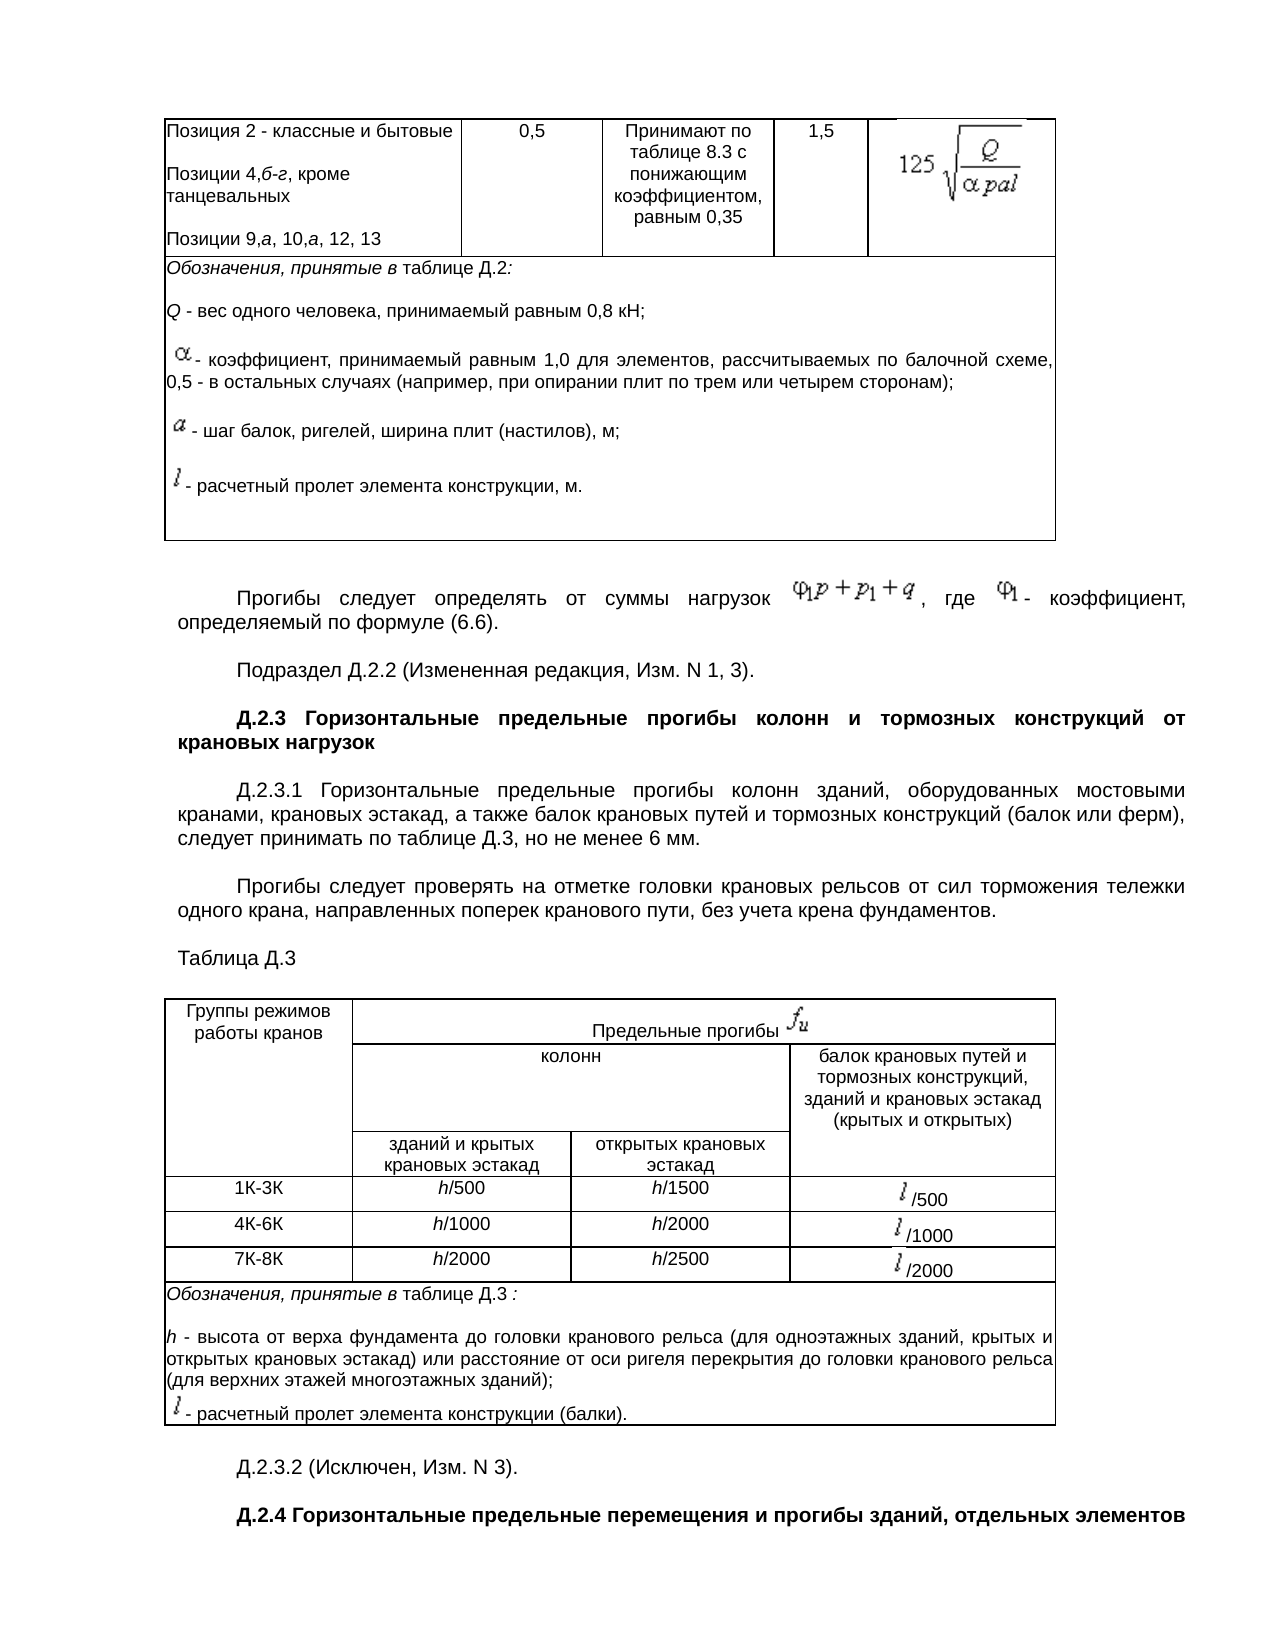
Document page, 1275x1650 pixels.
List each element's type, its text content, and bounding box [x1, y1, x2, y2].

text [177, 1502, 1186, 1526]
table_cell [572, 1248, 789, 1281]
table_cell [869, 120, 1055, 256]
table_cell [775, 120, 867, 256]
text Таблица Д.3 [177, 946, 1186, 969]
picture [897, 119, 1027, 206]
picture [892, 1247, 907, 1278]
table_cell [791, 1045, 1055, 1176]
text Подраздел Д.2.2 (Измененная редакция, Изм. N 1, 3). [177, 658, 1186, 682]
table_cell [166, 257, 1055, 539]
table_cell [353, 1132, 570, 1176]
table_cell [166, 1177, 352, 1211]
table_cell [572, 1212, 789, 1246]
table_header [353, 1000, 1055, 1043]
picture [993, 570, 1024, 606]
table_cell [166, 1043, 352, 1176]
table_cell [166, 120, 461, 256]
text Д.2.3.2 (Исключен, Изм. N 3). [177, 1454, 1186, 1478]
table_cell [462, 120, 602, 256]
picture [784, 1000, 816, 1038]
text Прогибы следует определять от суммы нагрузок , где - коэффициент, определяемый по формуле (6.6). [177, 570, 1186, 634]
picture [171, 1390, 186, 1421]
picture [897, 1177, 912, 1207]
picture [171, 413, 192, 438]
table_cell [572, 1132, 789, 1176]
text Д.2.3.1 Горизонтальные предельные прогибы колонн зданий, оборудованных мостовыми кранами, крановых эстакад, а также балок крановых путей и тормозных конструкций (балок или ферм), следует принимать по таблице Д.3, но не менее 6 мм. [177, 778, 1186, 850]
picture [789, 570, 921, 606]
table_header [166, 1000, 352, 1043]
picture [171, 462, 186, 493]
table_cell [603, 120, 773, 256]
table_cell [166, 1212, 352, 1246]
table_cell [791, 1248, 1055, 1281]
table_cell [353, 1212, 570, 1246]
picture [171, 343, 195, 367]
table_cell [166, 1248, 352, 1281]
text Прогибы следует проверять на отметке головки крановых рельсов от сил торможения тележки одного крана, направленных поперек кранового пути, без учета крена фундаментов. [177, 874, 1186, 922]
picture [892, 1212, 907, 1242]
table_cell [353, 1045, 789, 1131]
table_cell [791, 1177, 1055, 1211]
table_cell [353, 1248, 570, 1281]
text Д.2.3 Горизонтальные предельные прогибы колонн и тормозных конструкций от крановых нагрузок [177, 706, 1186, 754]
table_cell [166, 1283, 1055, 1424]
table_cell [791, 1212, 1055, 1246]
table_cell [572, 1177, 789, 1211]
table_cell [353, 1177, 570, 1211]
